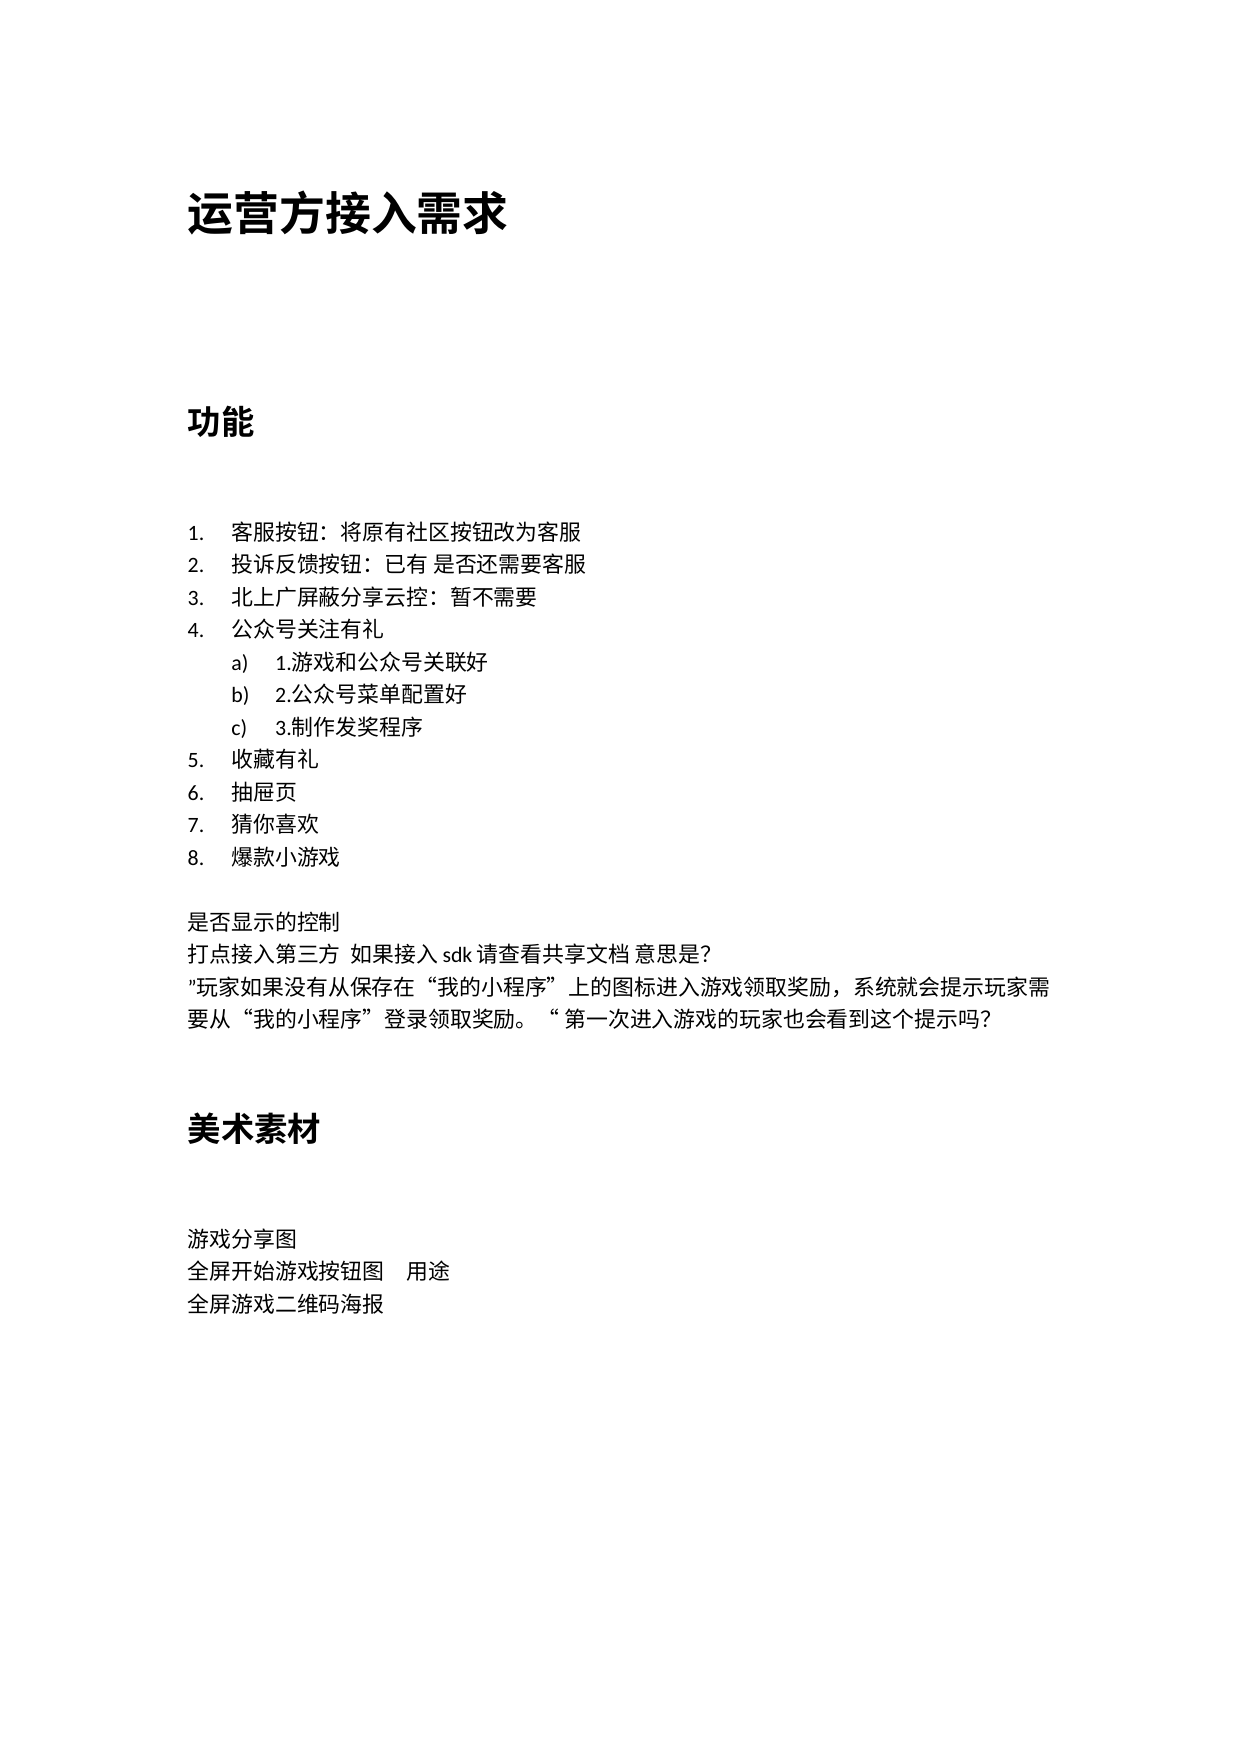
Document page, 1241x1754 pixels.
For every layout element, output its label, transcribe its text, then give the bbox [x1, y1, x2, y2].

list 3.制作发奖程序 [231, 709, 1053, 742]
list 抽屉页 [187, 774, 1053, 807]
subtitle 运营方接入需求 [187, 162, 1053, 259]
subtitle 功能 [187, 387, 1053, 452]
list 客服按钮：将原有社区按钮改为客服 [187, 514, 1053, 547]
text 是否显示的控制 [187, 904, 1053, 937]
list 公众号关注有礼 [187, 612, 1053, 644]
list 收藏有礼 [187, 742, 1053, 774]
list 猜你喜欢 [187, 807, 1053, 839]
list 爆款小游戏 [187, 839, 1053, 872]
text 打点接入第三方 如果接入sdk请查看共享文档 意思是？ [187, 937, 1053, 969]
text ”玩家如果没有从保存在“我的小程序”上的图标进入游戏领取奖励，系统就会提示玩家需要从“我的小程序”登录领取奖励。“ 第一次进入游戏的玩家也会看到这个提示吗？ [187, 969, 1053, 1034]
list 2.公众号菜单配置好 [231, 677, 1053, 709]
list 1.游戏和公众号关联好 [231, 644, 1053, 677]
text 全屏游戏二维码海报 [187, 1286, 1053, 1319]
subtitle 美术素材 [187, 1094, 1053, 1159]
list 北上广屏蔽分享云控：暂不需要 [187, 579, 1053, 612]
list 投诉反馈按钮：已有 是否还需要客服 [187, 547, 1053, 579]
text 游戏分享图 [187, 1221, 1053, 1254]
text 全屏开始游戏按钮图 用途 [187, 1254, 1053, 1286]
